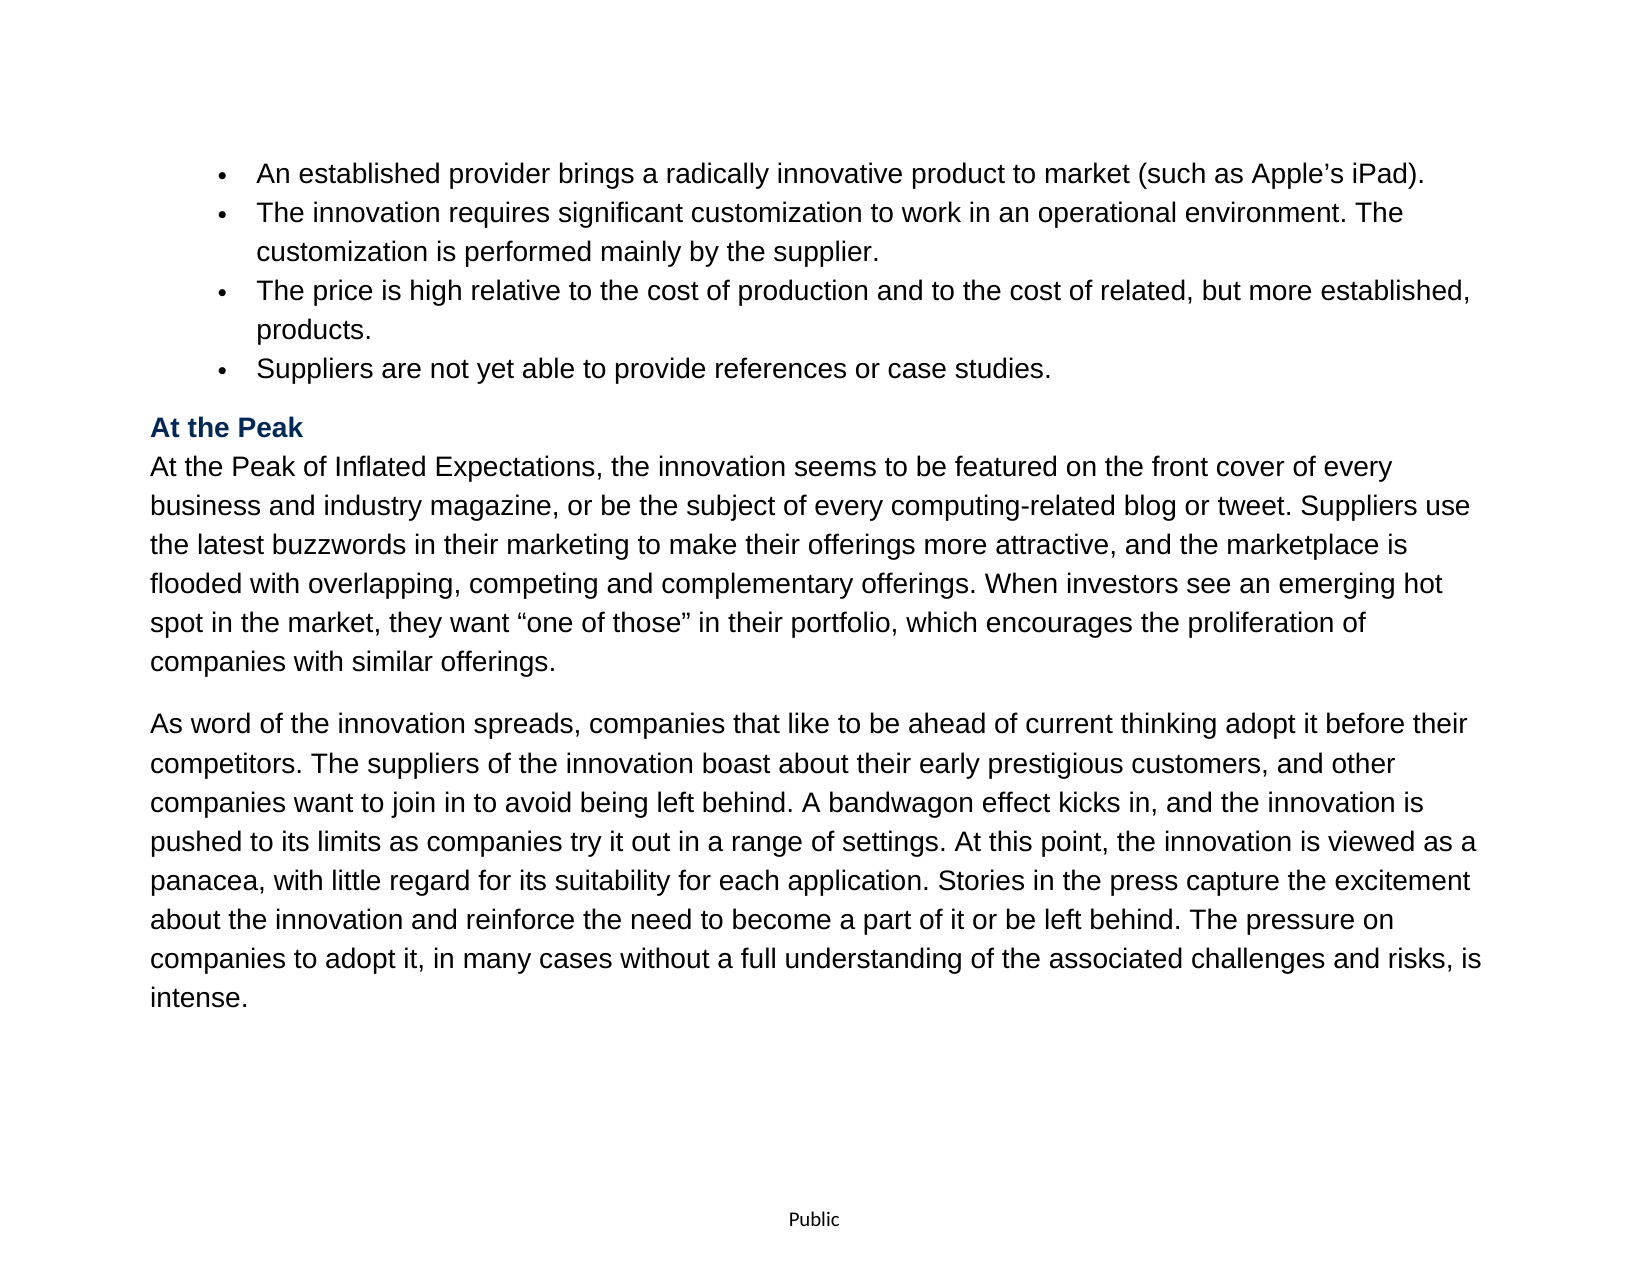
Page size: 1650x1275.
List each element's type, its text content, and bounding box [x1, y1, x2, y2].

list The innovation requires significant customization to work in an operational environment. The customization is performed mainly by the supplier. [219, 189, 1500, 267]
text As word of the innovation spreads, companies that like to be ahead of current thinking adopt it before their competitors. The suppliers of the innovation boast about their early prestigious customers, and other companies want to join in to avoid being left behind. A bandwagon effect kicks in, and the innovation is pushed to its limits as companies try it out in a range of settings. At this point, the innovation is viewed as a panacea, with little regard for its suitability for each application. Stories in the press capture the excitement about the innovation and reinforce the need to become a part of it or be left behind. The pressure on companies to adopt it, in many cases without a full understanding of the associated challenges and risks, is intense. [150, 701, 1500, 1013]
text At the Peak of Inflated Expectations, the innovation seems to be featured on the front cover of every business and industry magazine, or be the subject of every computing-related blog or tweet. Suppliers use the latest buzzwords in their marketing to make their offerings more attractive, and the marketplace is flooded with overlapping, competing and complementary offerings. When investors see an emerging hot spot in the market, they want “one of those” in their portfolio, which encourages the proliferation of companies with similar offerings. [150, 443, 1500, 677]
list An established provider brings a radically innovative product to market (such as Apple’s iPad). [219, 150, 1500, 189]
subtitle At the Peak [150, 408, 1500, 443]
list The price is high relative to the cost of production and to the cost of related, but more established, products. [219, 267, 1500, 345]
list Suppliers are not yet able to provide references or case studies. [219, 345, 1500, 384]
